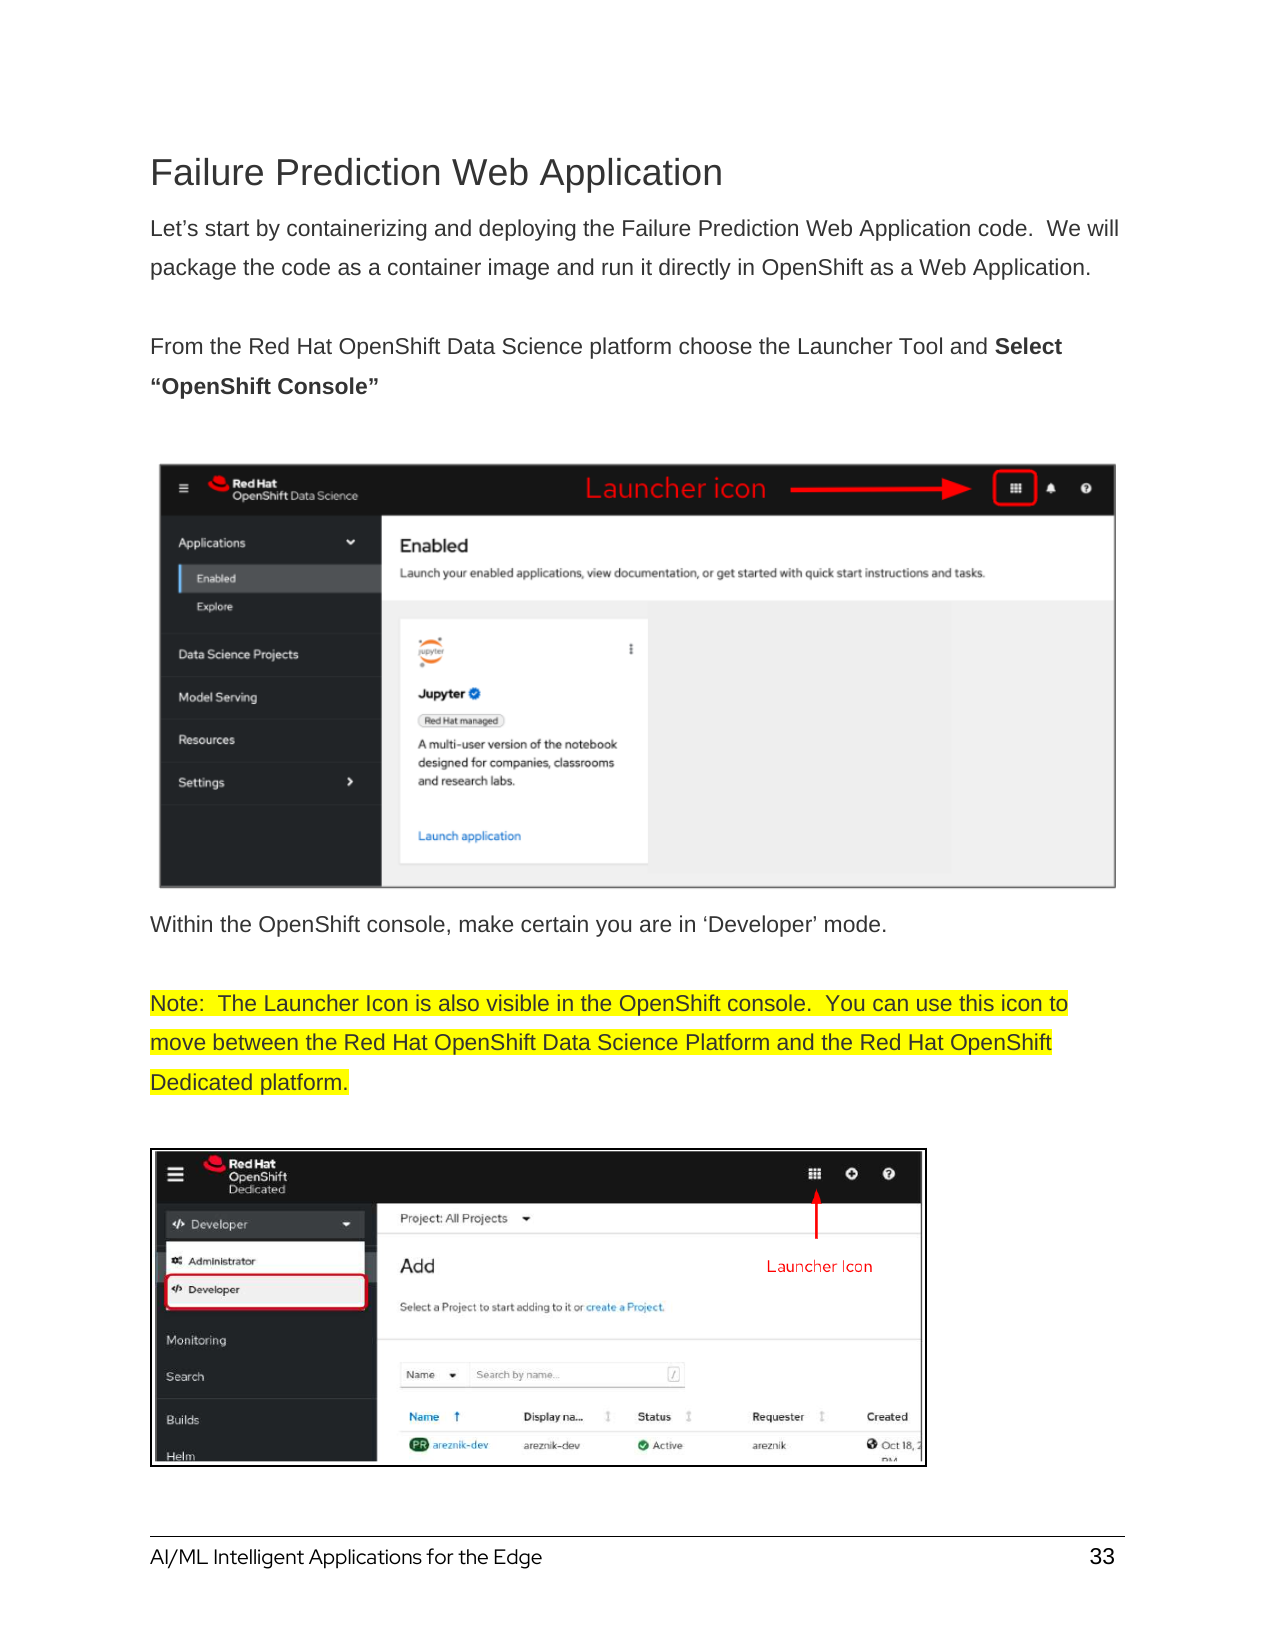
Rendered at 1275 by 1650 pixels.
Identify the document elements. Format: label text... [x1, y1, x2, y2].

subtitle Failure Prediction Web Application [150, 150, 1125, 193]
text Let’s start by containerizing and deploying the Failure Prediction Web Application code. We will package the code as a container image and run it directly in OpenShift as a Web Application. [150, 215, 1125, 281]
text Note: The Launcher Icon is also visible in the OpenShift console. You can use this icon to move between the Red Hat OpenShift Data Science Platform and the Red Hat OpenShift Dedicated platform. [150, 989, 1125, 1095]
text Within the OpenShift console, make certain you are in ‘Developer’ mode. [150, 911, 1125, 937]
picture [150, 451, 1125, 898]
text From the Red Hat OpenShift Data Science platform choose the Launcher Tool and Select “OpenShift Console” [150, 333, 1125, 399]
picture [152, 1150, 925, 1465]
